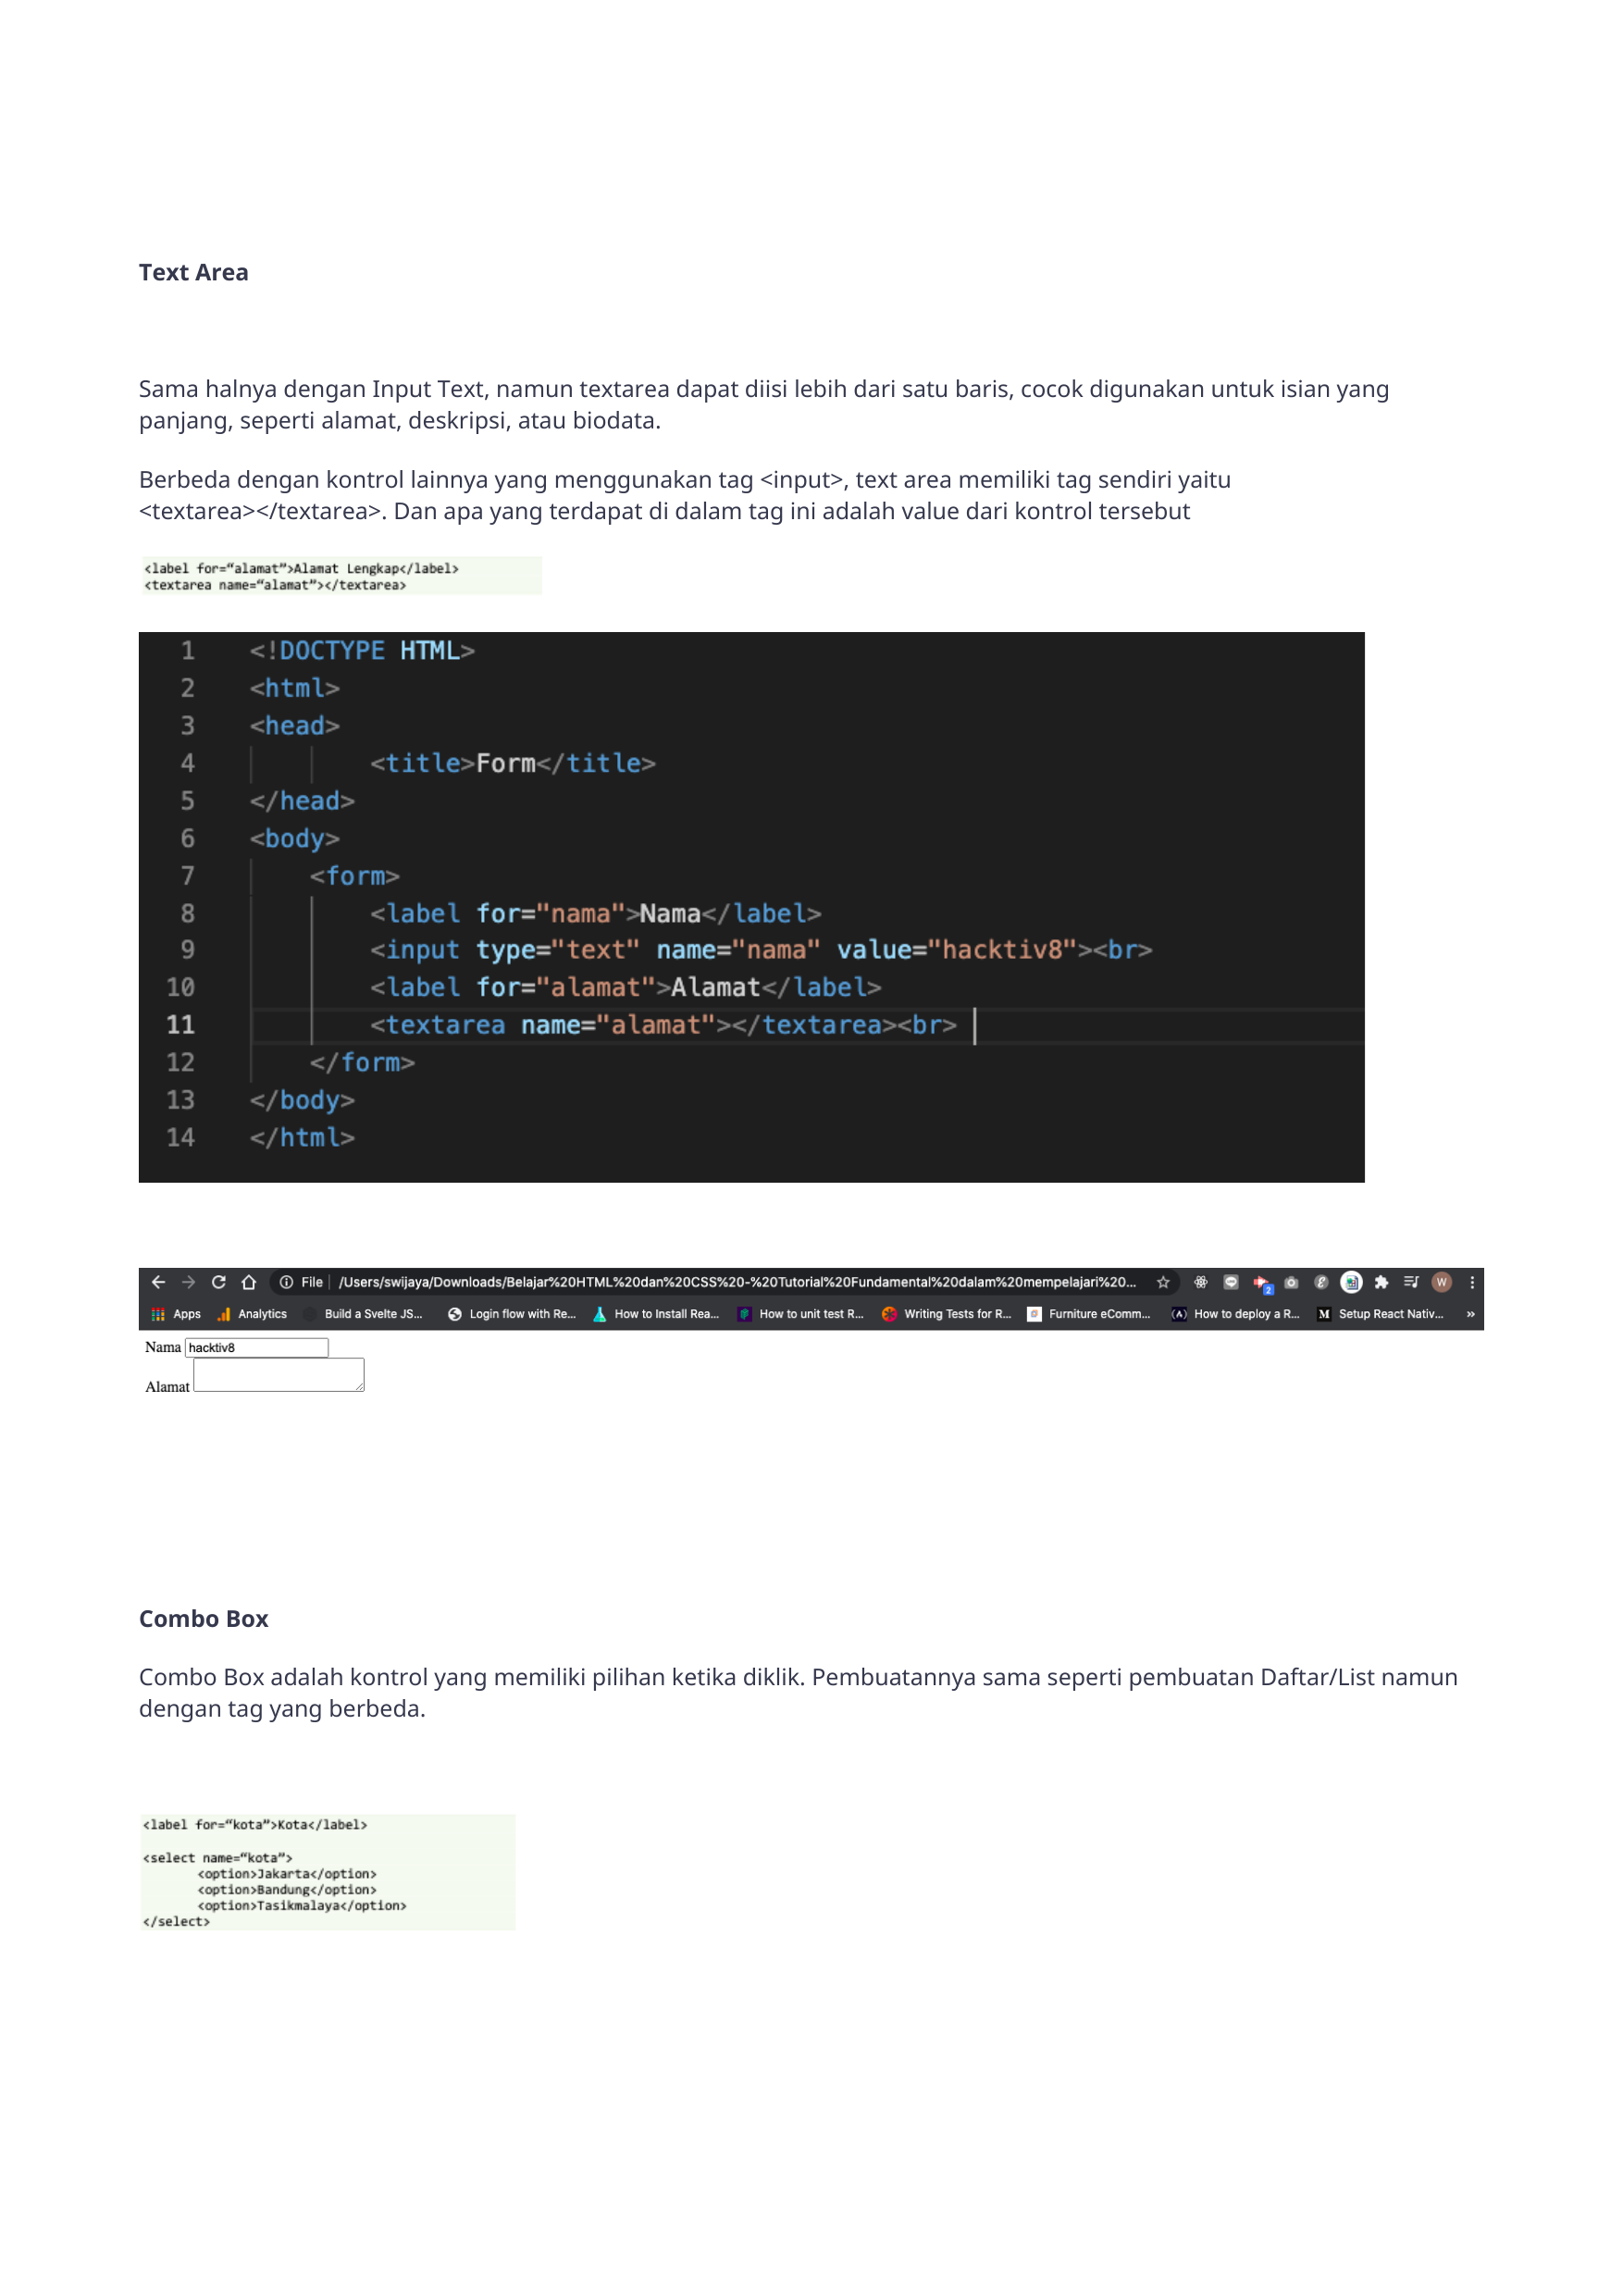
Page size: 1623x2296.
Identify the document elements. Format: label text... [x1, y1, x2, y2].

picture [139, 1809, 516, 1930]
picture [139, 1268, 1484, 1518]
text Combo Box adalah kontrol yang memiliki pilihan ketika diklik. Pembuatannya sama seperti pembuatan Daftar/List namun dengan tag yang berbeda. [139, 1661, 1484, 1724]
picture [139, 632, 1366, 1183]
text Combo Box [139, 1603, 1484, 1634]
text Text Area [139, 255, 1484, 288]
text Berbeda dengan kontrol lainnya yang menggunakan tag <input>, text area memiliki tag sendiri yaitu <textarea></textarea>. Dan apa yang terdapat di dalam tag ini adalah value dari kontrol tersebut [139, 463, 1484, 526]
text Sama halnya dengan Input Text, namun textarea dapat diisi lebih dari satu baris, cocok digunakan untuk isian yang panjang, seperti alamat, deskripsi, atau biodata. [139, 373, 1484, 436]
picture [139, 552, 542, 599]
